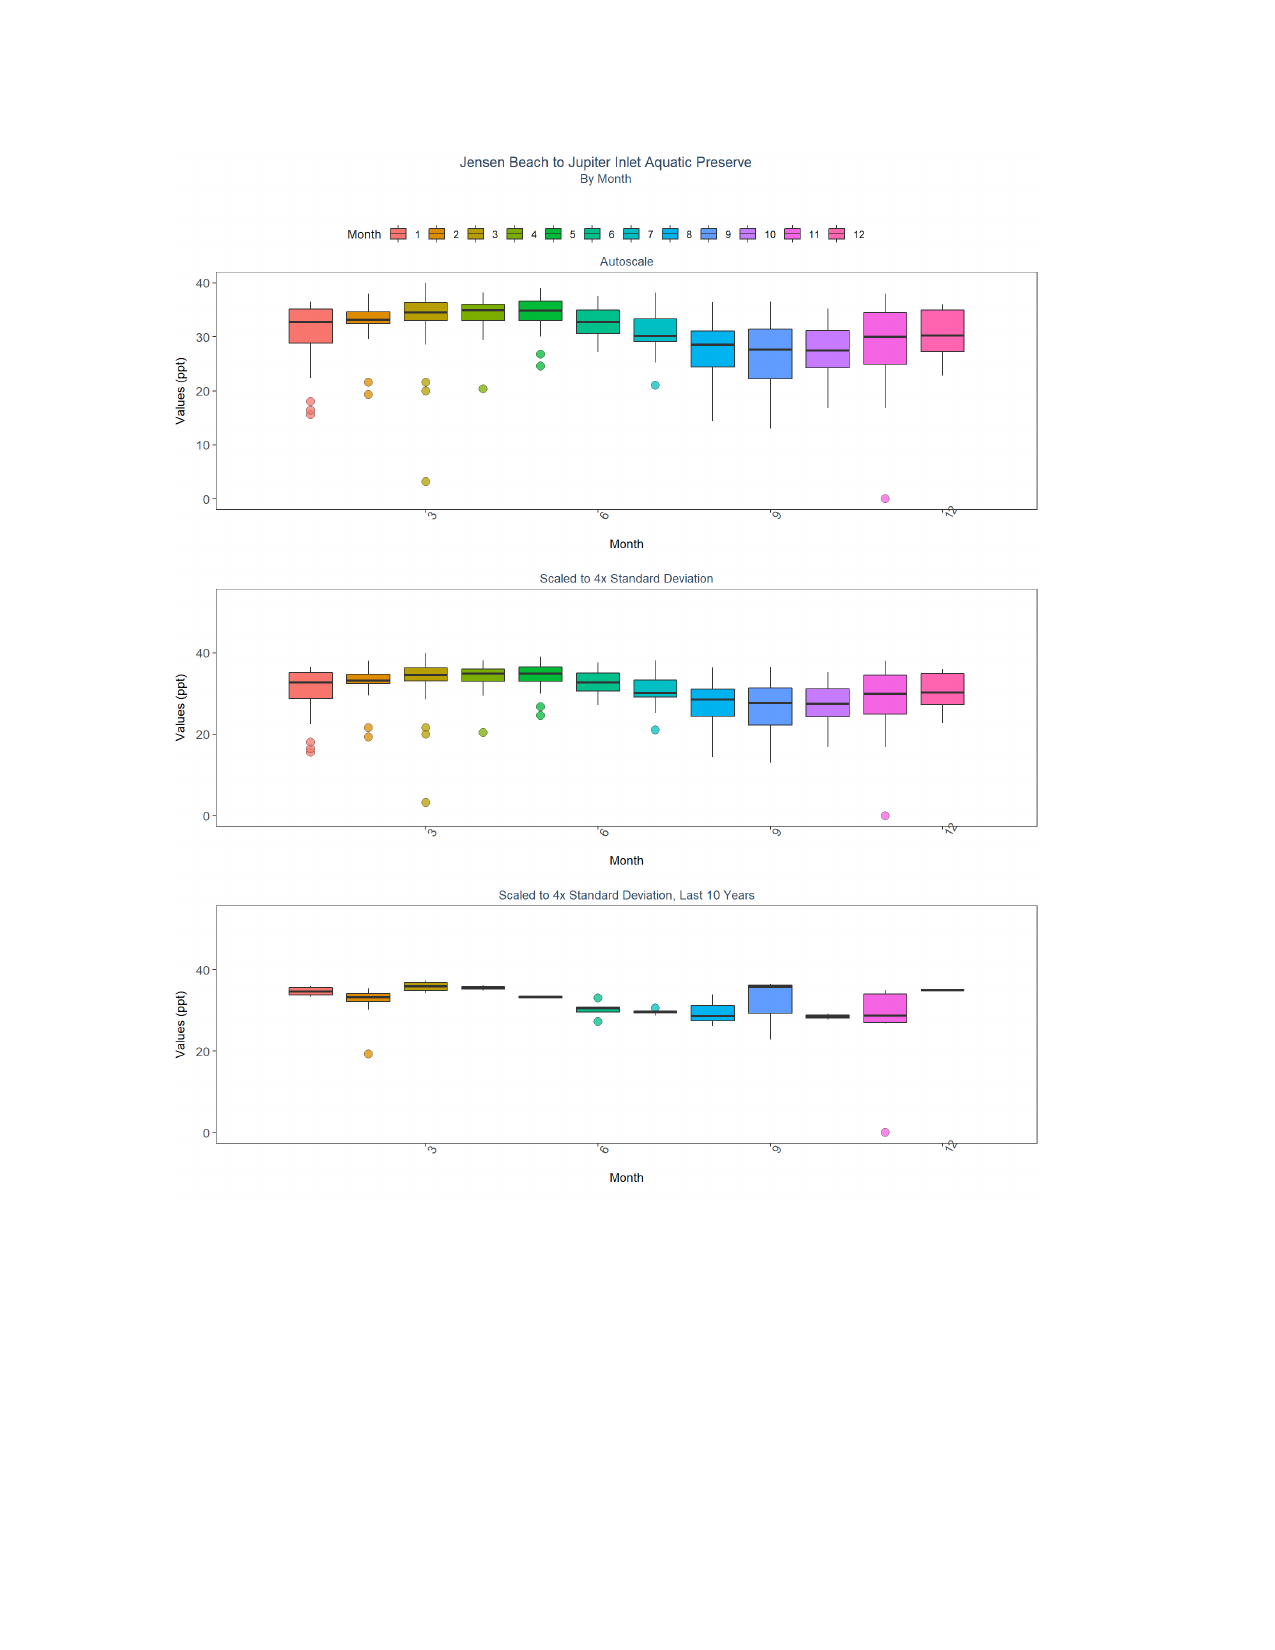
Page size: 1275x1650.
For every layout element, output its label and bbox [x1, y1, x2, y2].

picture [168, 150, 1044, 1200]
